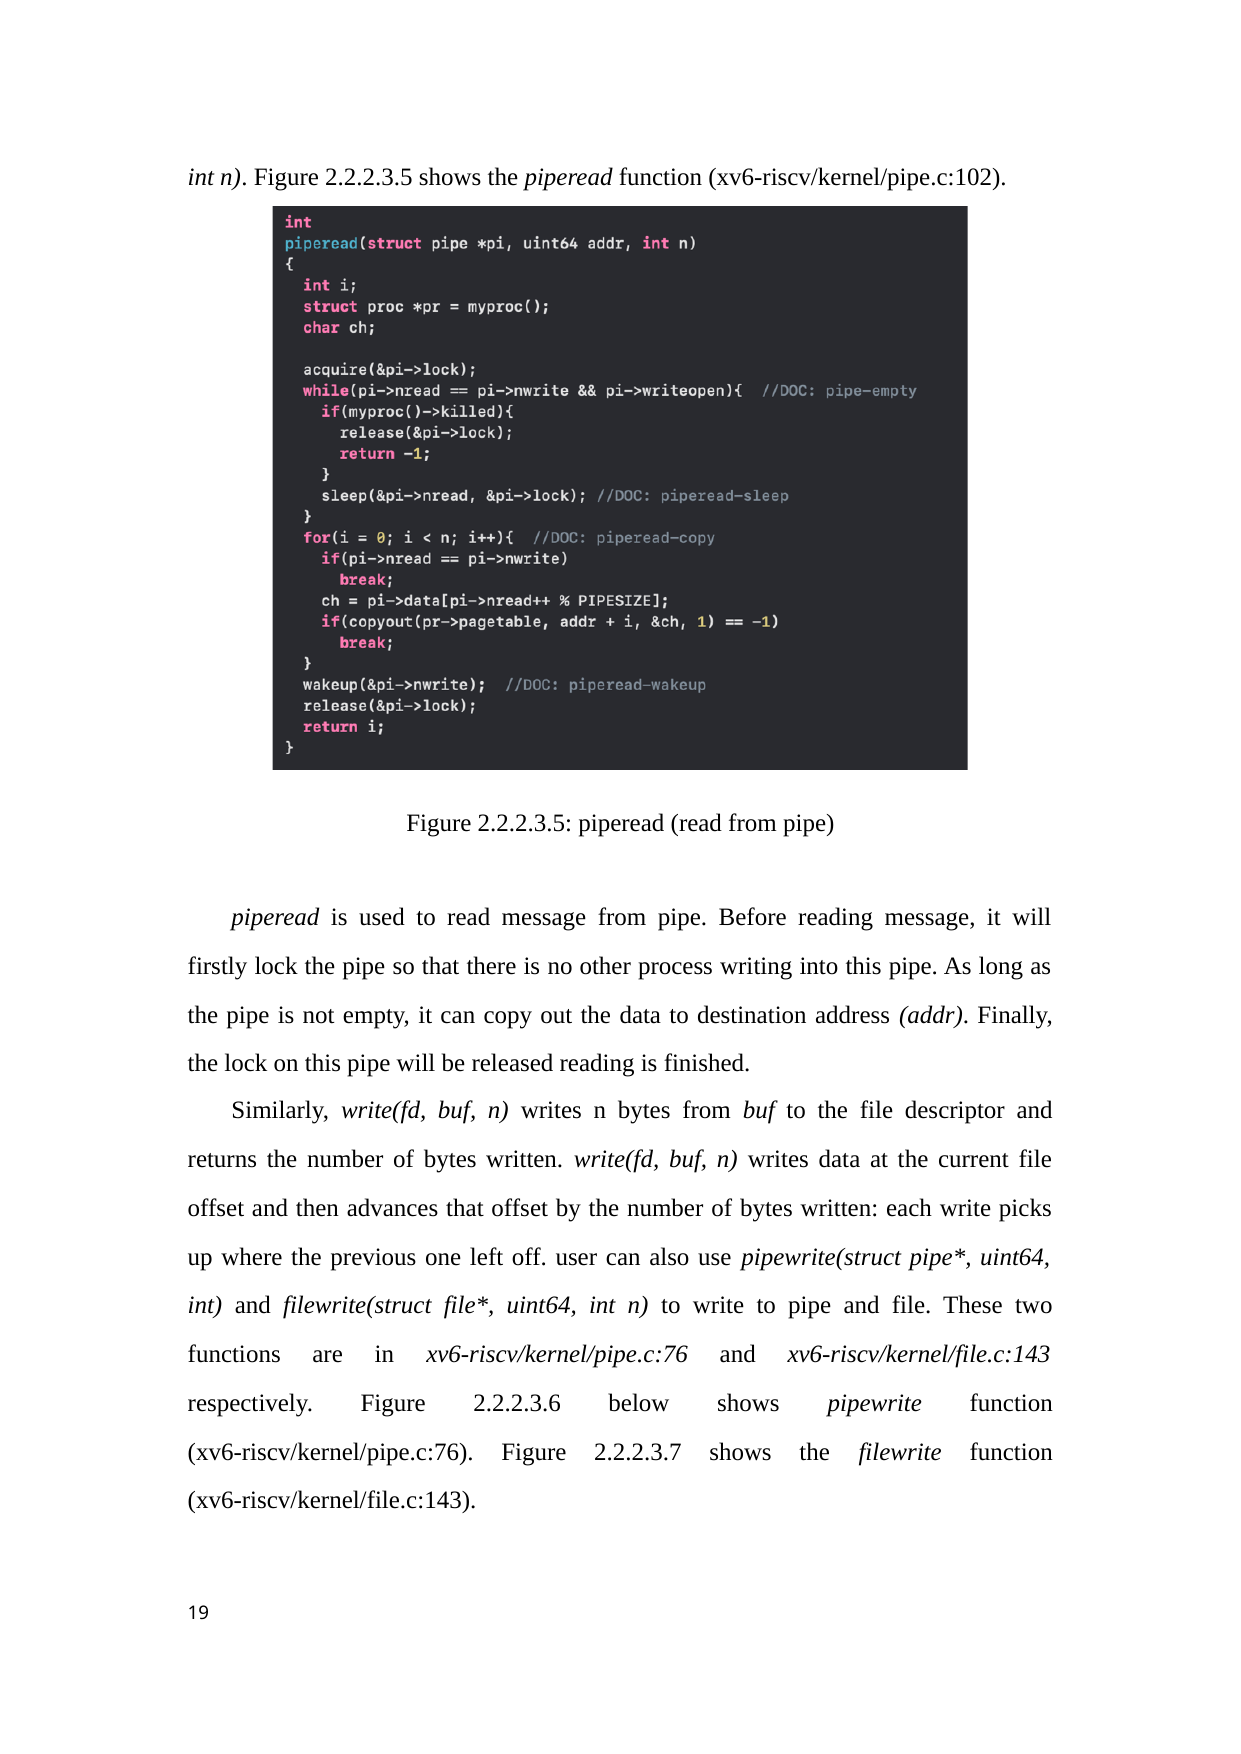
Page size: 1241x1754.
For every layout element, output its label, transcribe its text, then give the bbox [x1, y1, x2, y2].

text Figure 2.2.2.3.5: piperead (read from pipe) [187, 807, 1053, 839]
picture [272, 206, 968, 770]
text piperead is used to read message from pipe. Before reading message, it will firstly lock the pipe so that there is no other process writing into this pipe. As long as the pipe is not empty, it can copy out the data to destination address (addr). Finally, the lock on this pipe will be released reading is finished. [187, 900, 1053, 1079]
text Similarly, write(fd, buf, n) writes n bytes from buf to the file descriptor and returns the number of bytes written. write(fd, buf, n) writes data at the current file offset and then advances that offset by the number of bytes written: each write picks up where the previous one left off. user can also use pipewrite(struct pipe*, uint64, int) and filewrite(struct file*, uint64, int n) to write to pipe and file. These two functions are in xv6-riscv/kernel/pipe.c:76 and xv6-riscv/kernel/file.c:143 respectively. Figure 2.2.2.3.6 below shows pipewrite function (xv6-riscv/kernel/pipe.c:76). Figure 2.2.2.3.7 shows the filewrite function (xv6-riscv/kernel/file.c:143). [187, 1093, 1053, 1516]
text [187, 160, 1053, 192]
